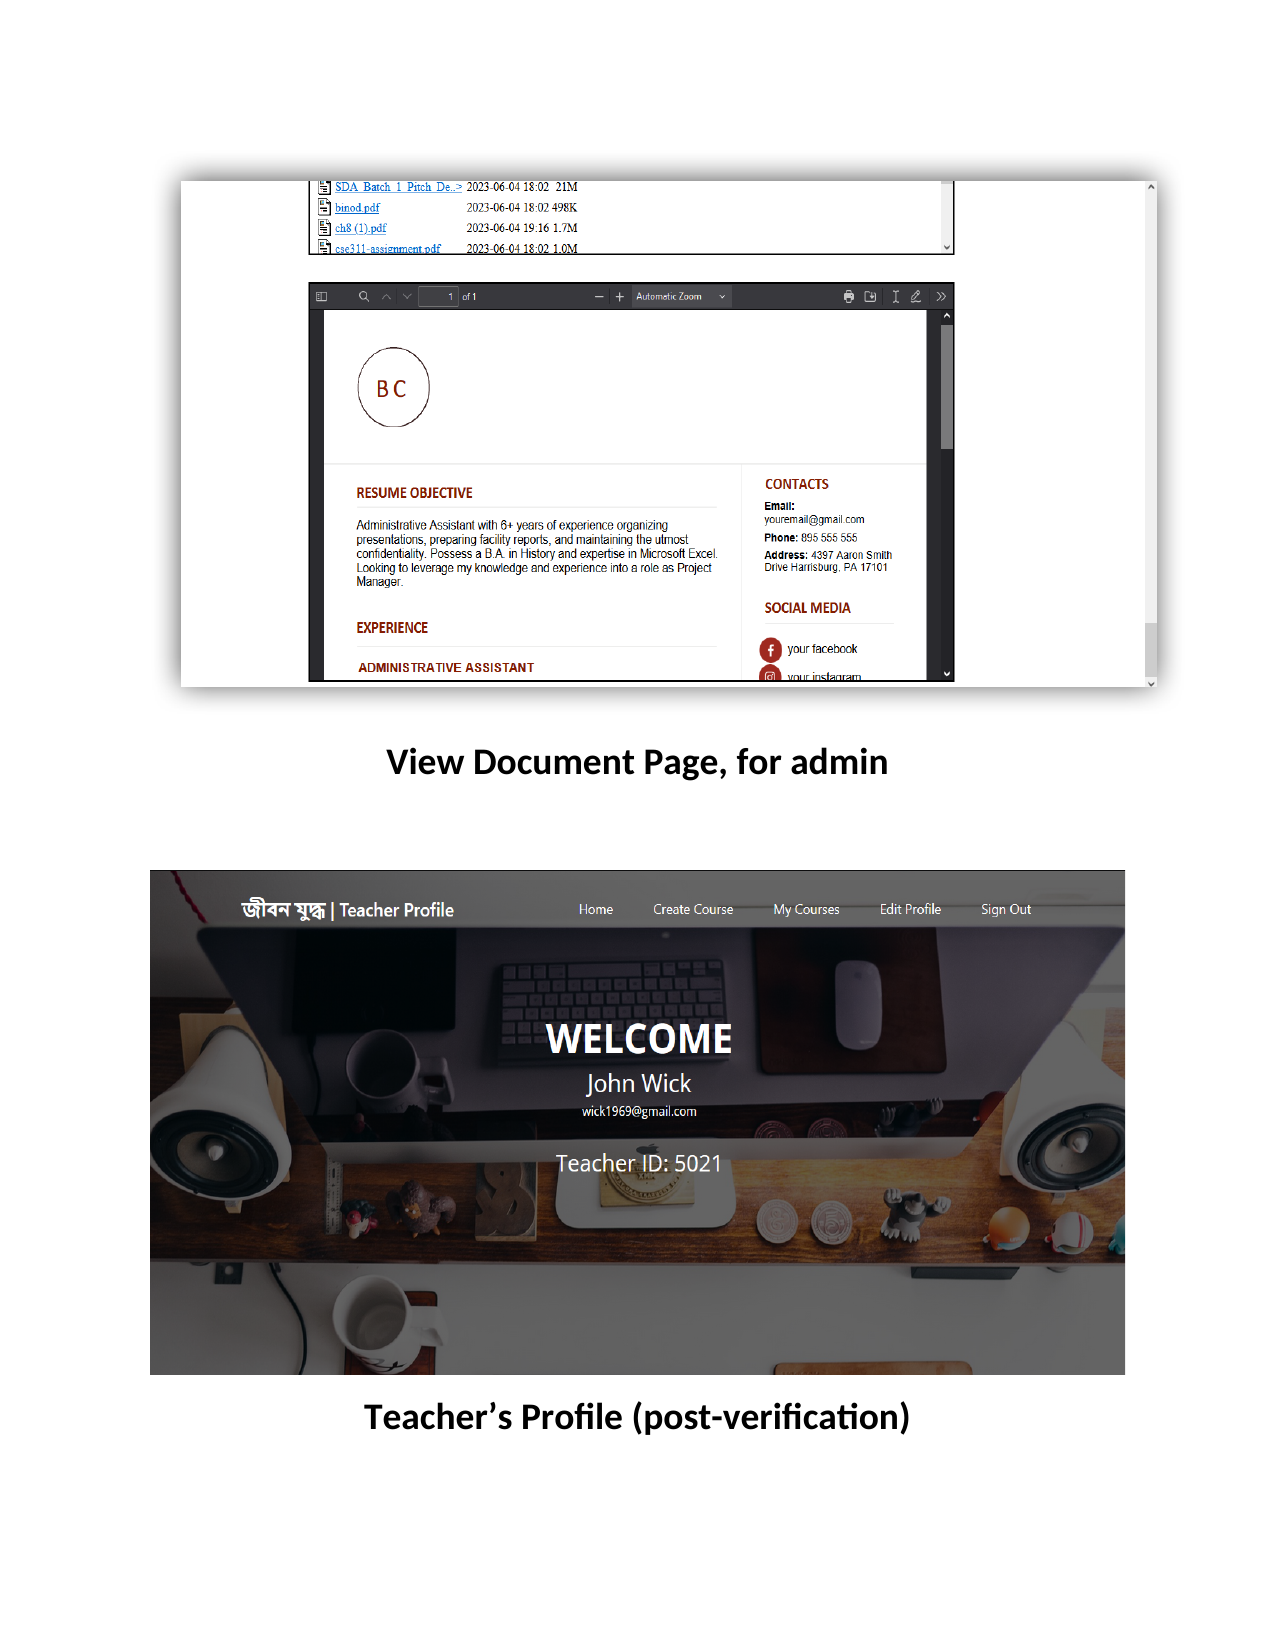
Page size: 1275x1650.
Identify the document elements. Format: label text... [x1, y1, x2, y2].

picture [181, 181, 1157, 687]
text View Document Page, for admin [150, 738, 1125, 783]
picture [150, 870, 1125, 1375]
text Teacher’s Profile (post-verification) [150, 1393, 1125, 1439]
